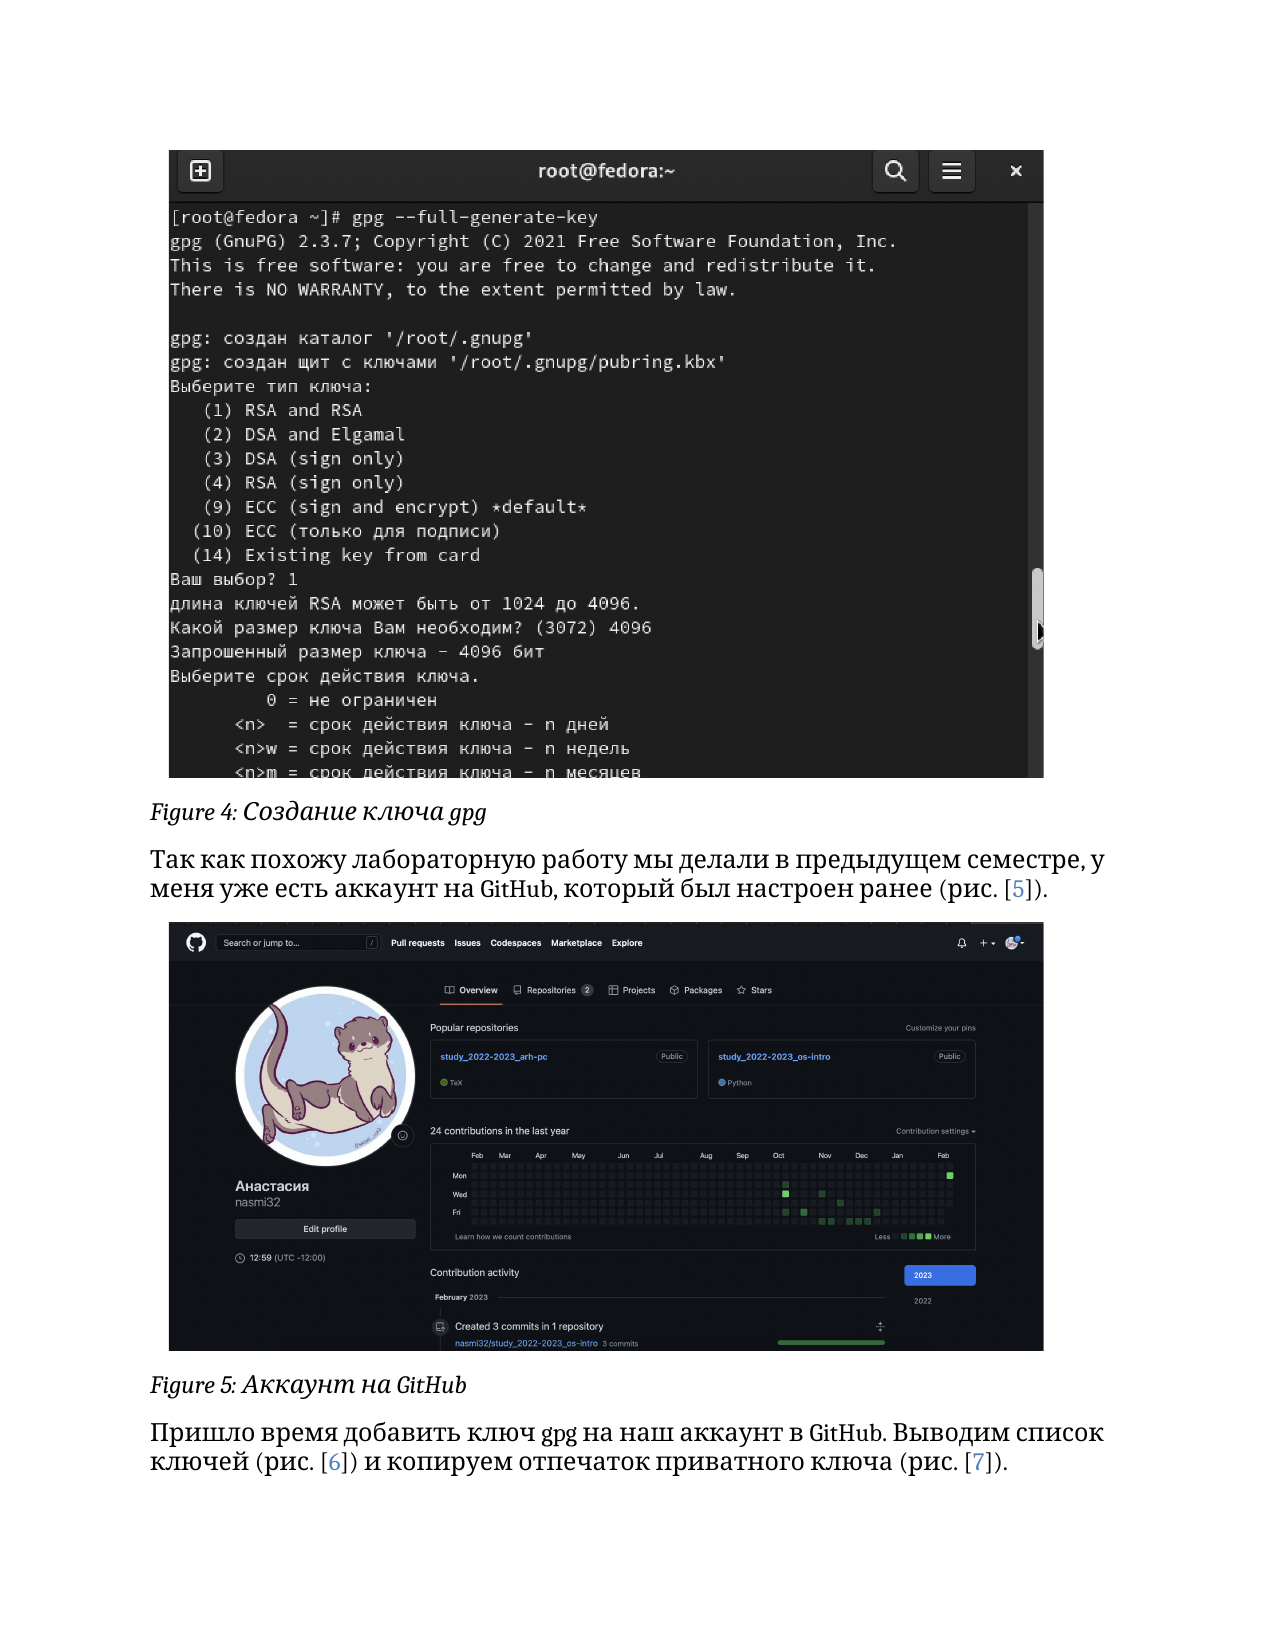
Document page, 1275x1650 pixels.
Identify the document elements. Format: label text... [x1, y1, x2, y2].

text Figure 5: Аккаунт на GitHub [150, 1371, 1125, 1400]
picture [168, 150, 1044, 778]
text Так как похожу лабораторную работу мы делали в предыдущем семестре, у меня уже есть аккаунт на GitHub, который был настроен ранее (рис. [5]). [150, 846, 1125, 903]
text Figure 4: Создание ключа gpg [150, 798, 1125, 827]
picture [168, 922, 1044, 1351]
text Пришло время добавить ключ gpg на наш аккаунт в GitHub. Выводим список ключей (рис. [6]) и копируем отпечаток приватного ключа (рис. [7]). [150, 1419, 1125, 1476]
